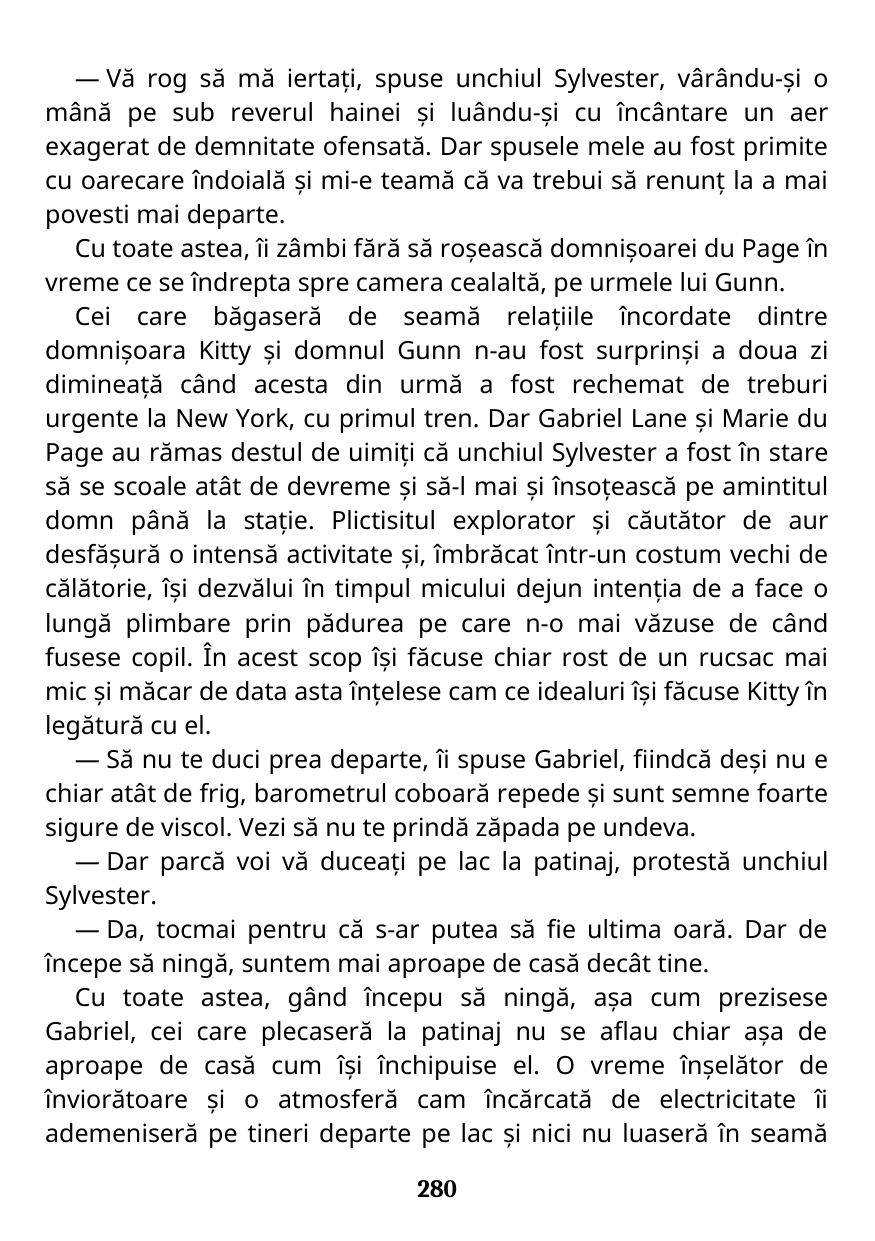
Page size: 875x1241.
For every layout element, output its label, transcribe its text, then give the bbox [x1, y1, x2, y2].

text — Să nu te duci prea departe, îi spuse Gabriel, fiindcă deşi nu e chiar atât de frig, barometrul coboară repede şi sunt semne foarte sigure de viscol. Vezi să nu te prindă zăpada pe undeva. [45, 741, 829, 844]
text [45, 980, 829, 1150]
text Cu toate astea, îi zâmbi fără să roşească domnişoarei du Page în vreme ce se îndrepta spre camera cealaltă, pe urmele lui Gunn. [45, 231, 829, 299]
text — Vă rog să mă iertaţi, spuse unchiul Sylvester, vârându-şi o mână pe sub reverul hainei şi luându-şi cu încântare un aer exagerat de demnitate ofensată. Dar spusele mele au fost primite cu oarecare îndoială şi mi-e teamă că va trebui să renunţ la a mai povesti mai departe. [45, 60, 829, 231]
text Cei care băgaseră de seamă relaţiile încordate dintre domnişoara Kitty şi domnul Gunn n-au fost surprinşi a doua zi dimineaţă când acesta din urmă a fost rechemat de treburi urgente la New York, cu primul tren. Dar Gabriel Lane şi Marie du Page au rămas destul de uimiţi că unchiul Sylvester a fost în stare să se scoale atât de devreme şi să-l mai şi însoţească pe amintitul domn până la staţie. Plictisitul explorator şi căutător de aur desfăşură o intensă activitate şi, îmbrăcat într-un costum vechi de călătorie, îşi dezvălui în timpul micului dejun intenţia de a face o lungă plimbare prin pădurea pe care n-o mai văzuse de când fusese copil. În acest scop îşi făcuse chiar rost de un rucsac mai mic şi măcar de data asta înţelese cam ce idealuri îşi făcuse Kitty în legătură cu el. [45, 299, 829, 741]
text — Da, tocmai pentru că s-ar putea să fie ultima oară. Dar de începe să ningă, suntem mai aproape de casă decât tine. [45, 912, 829, 980]
text — Dar parcă voi vă duceaţi pe lac la patinaj, protestă unchiul Sylvester. [45, 844, 829, 912]
